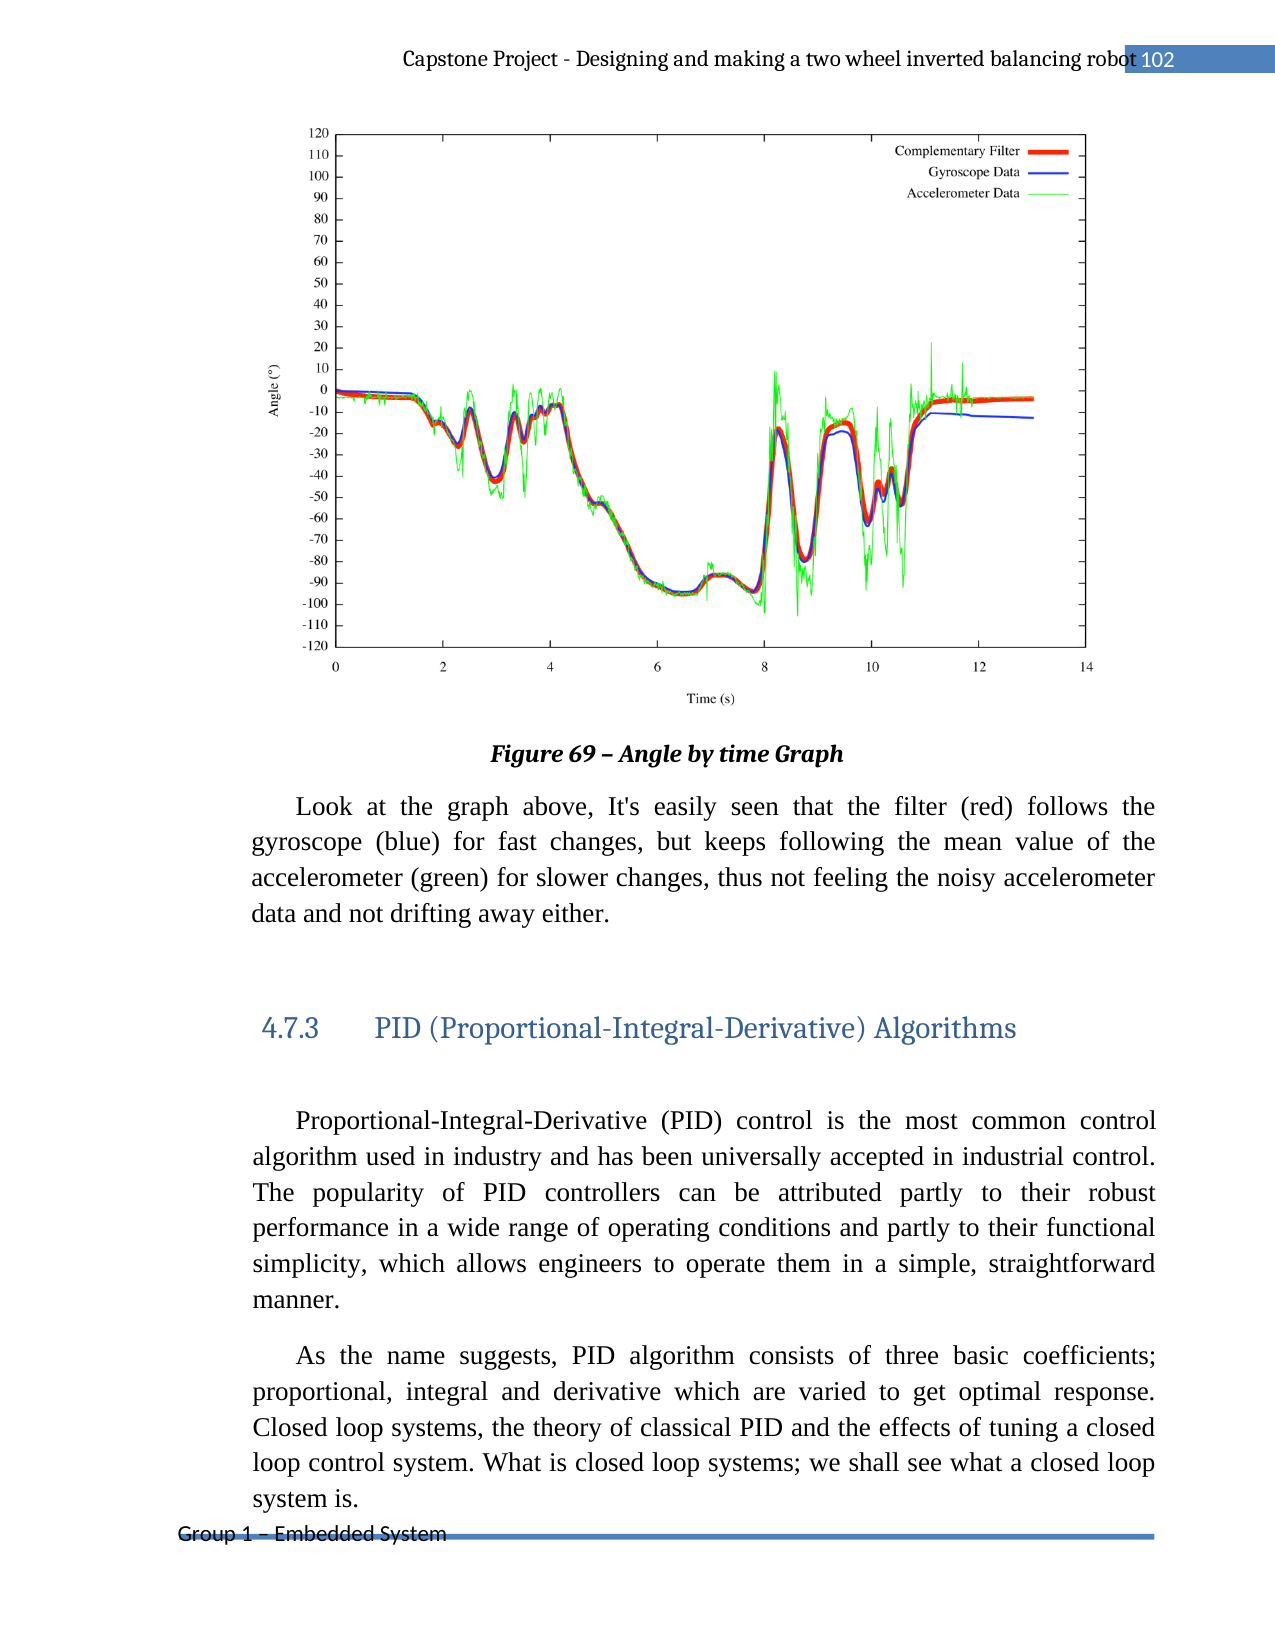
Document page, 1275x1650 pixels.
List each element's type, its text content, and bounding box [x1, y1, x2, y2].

text Look at the graph above, It's easily seen that the filter (red) follows the gyroscope (blue) for fast changes, but keeps following the mean value of the accelerometer (green) for slower changes, thus not feeling the noisy accelerometer data and not drifting away either. [251, 789, 1157, 928]
subtitle PID (Proportional-Integral-Derivative) Algorithms [262, 1010, 1157, 1046]
text As the name suggests, PID algorithm consists of three basic coefficients; proportional, integral and derivative which are varied to get optimal response. Closed loop systems, the theory of classical PID and the effects of tuning a closed loop control system. What is closed loop systems; we shall see what a closed loop system is. [252, 1339, 1157, 1513]
picture [259, 118, 1110, 715]
text Figure 69 – Angle by time Graph [177, 740, 1157, 769]
text Proportional-Integral-Derivative (PID) control is the most common control algorithm used in industry and has been universally accepted in industrial control. The popularity of PID controllers can be attributed partly to their robust performance in a wide range of operating conditions and partly to their functional simplicity, which allows engineers to operate them in a simple, straightforward manner. [252, 1104, 1157, 1314]
